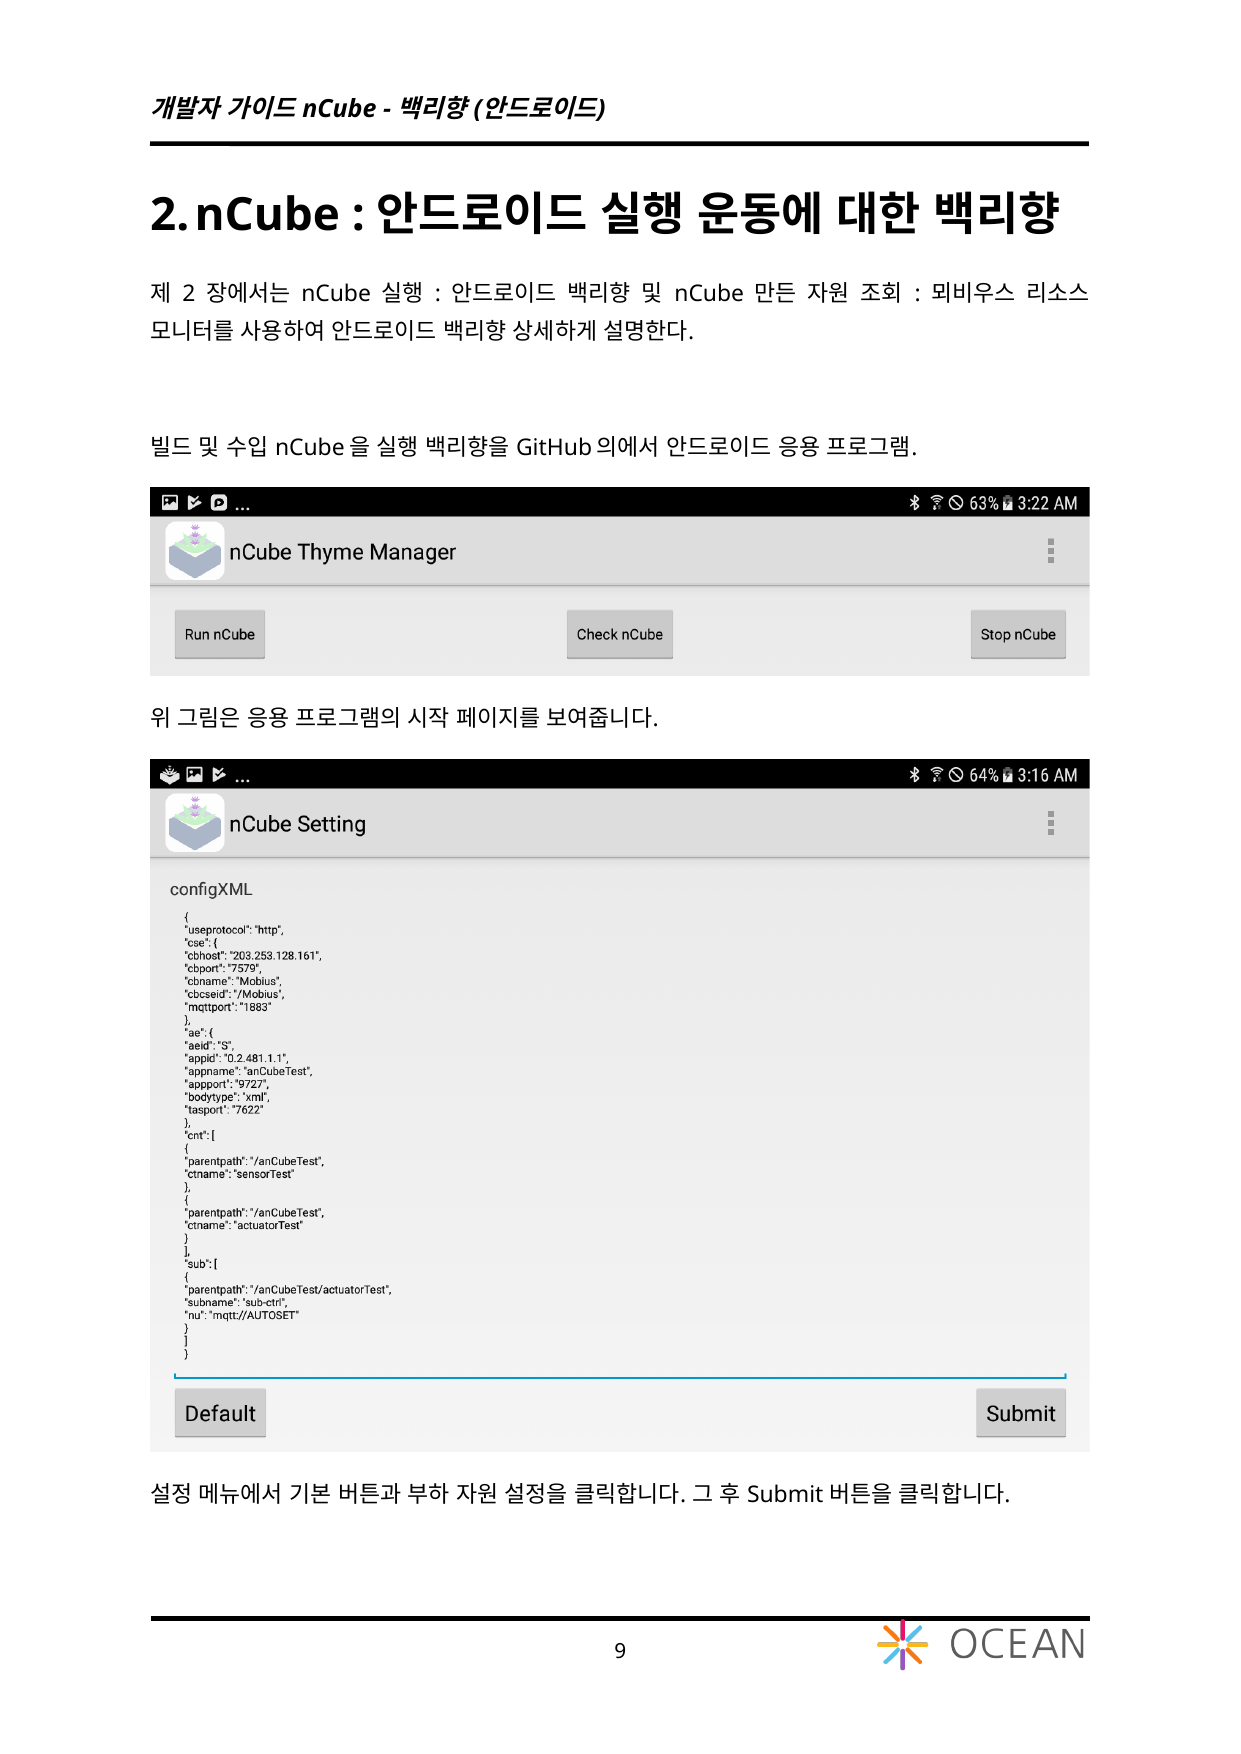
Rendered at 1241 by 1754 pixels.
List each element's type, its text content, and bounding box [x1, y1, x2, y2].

text 빌드 및 수입 nCube을 실행 백리향을 GitHub의에서 안드로이드 응용 프로그램. [150, 429, 1090, 462]
picture [873, 1612, 1092, 1678]
text 제 2 장에서는 nCube 실행 : 안드로이드 백리향 및 nCube 만든 자원 조회 : 뫼비우스 리소스 모니터를 사용하여 안드로이드 백리향 상세하게 설명한다. [150, 274, 1090, 346]
picture [150, 759, 1090, 1452]
text 위 그림은 응용 프로그램의 시작 페이지를 보여줍니다. [150, 700, 1090, 734]
text 설정 메뉴에서 기본 버튼과 부하 자원 설정을 클릭합니다. 그 후 Submit 버튼을 클릭합니다. [150, 1476, 1090, 1509]
list nCube : 안드로이드 실행 운동에 대한 백리향 [150, 177, 1090, 244]
picture [150, 487, 1090, 676]
